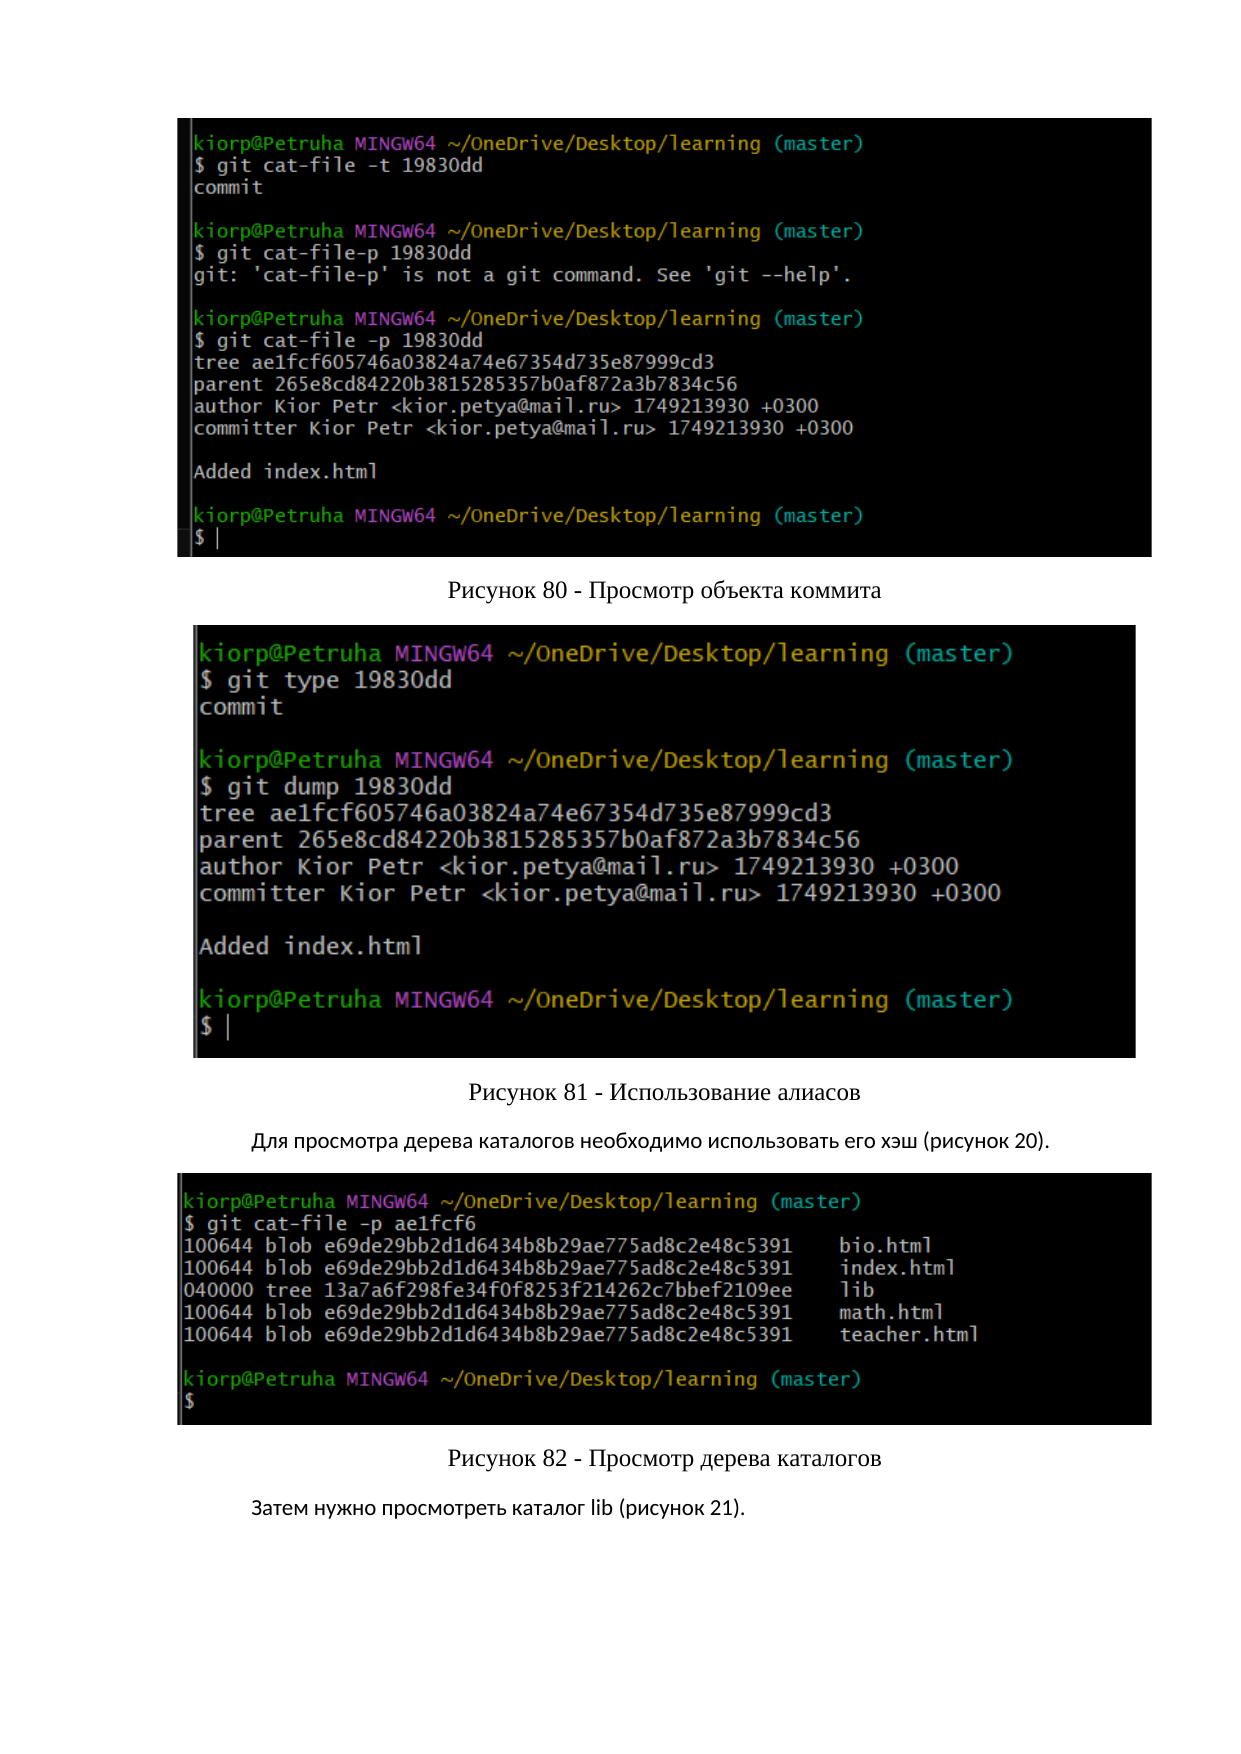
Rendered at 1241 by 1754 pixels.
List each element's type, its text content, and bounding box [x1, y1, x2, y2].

picture [193, 625, 1136, 1058]
picture [177, 118, 1152, 557]
text Рисунок 81 - Использование алиасов [177, 1077, 1152, 1105]
text Затем нужно просмотреть каталог lib (рисунок 21). [177, 1493, 1152, 1521]
text Рисунок 80 - Просмотр объекта коммита [177, 575, 1152, 604]
picture [177, 1173, 1152, 1425]
text Рисунок 82 - Просмотр дерева каталогов [177, 1443, 1152, 1472]
text Для просмотра дерева каталогов необходимо использовать его хэш (рисунок 20). [177, 1126, 1152, 1154]
